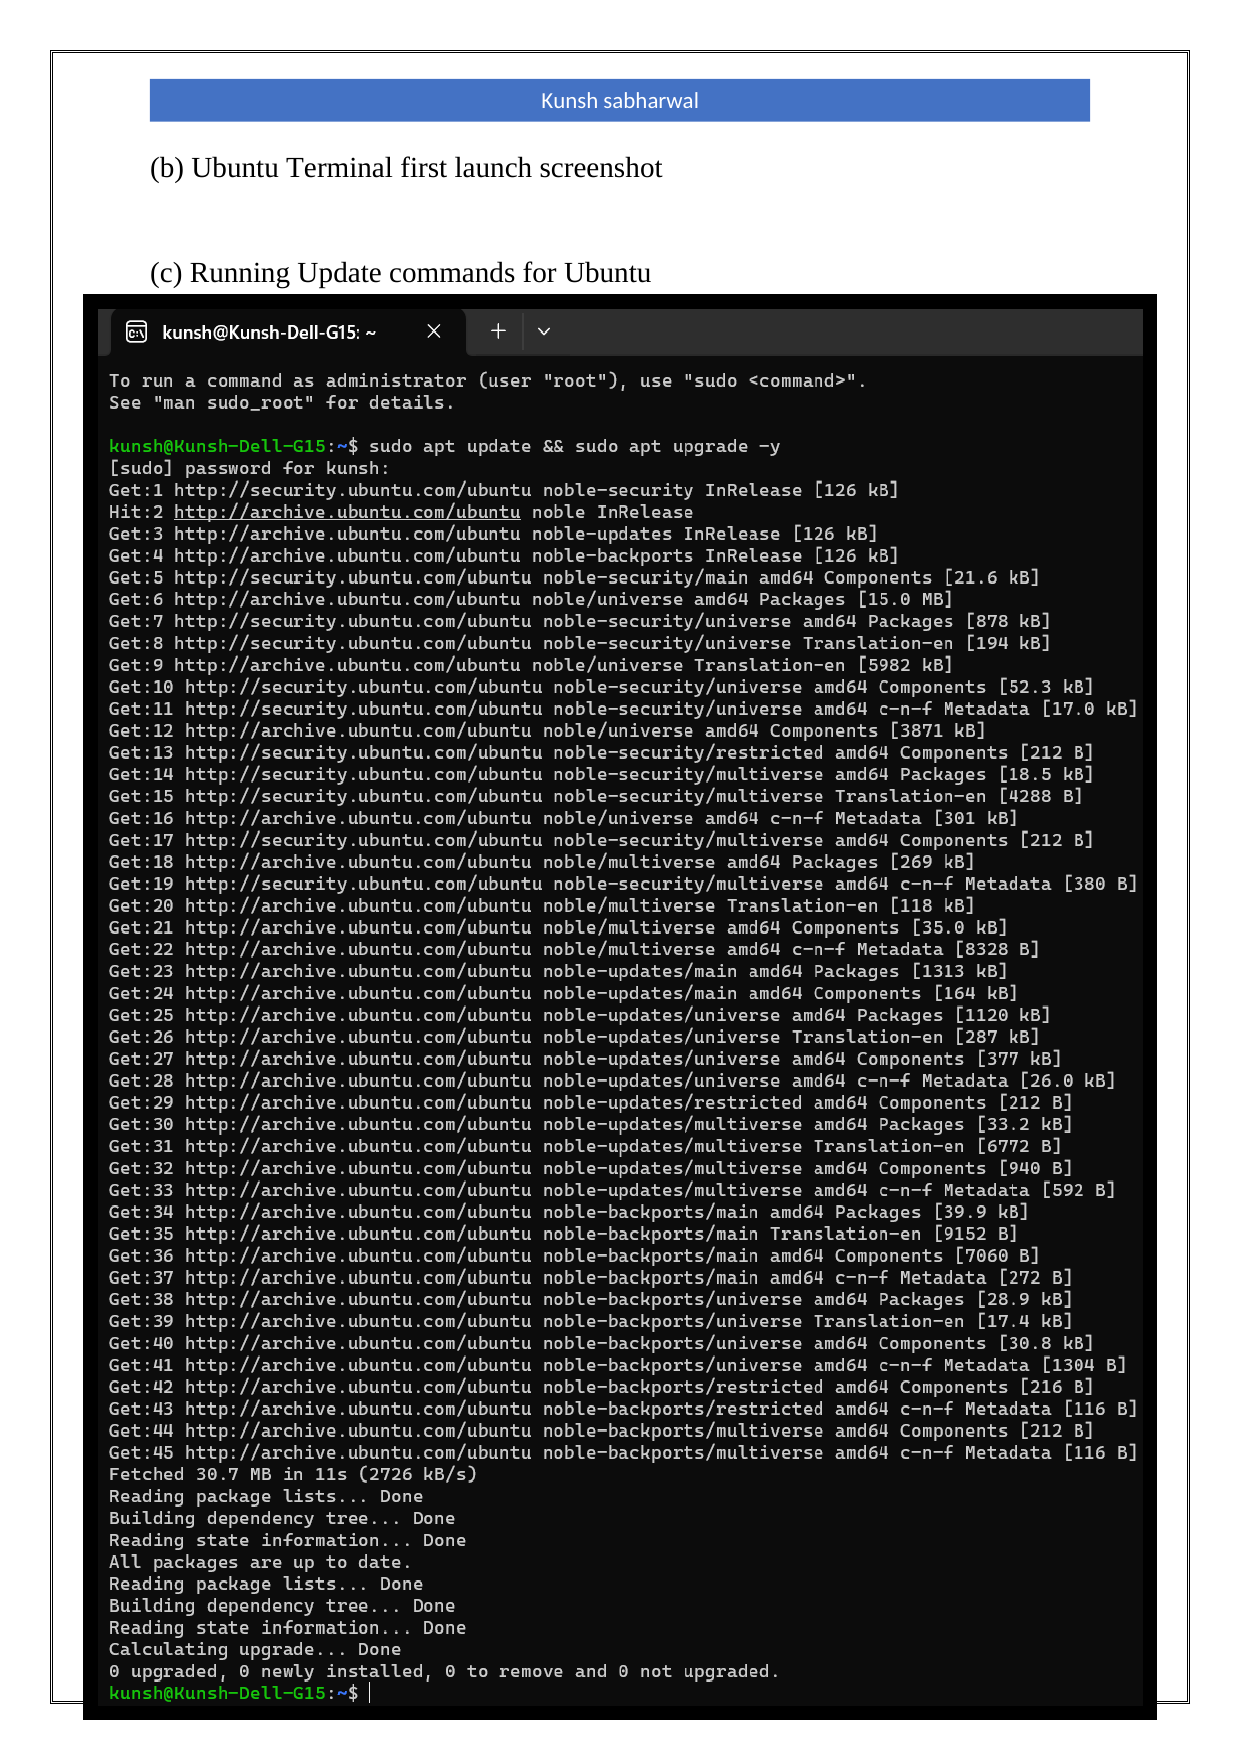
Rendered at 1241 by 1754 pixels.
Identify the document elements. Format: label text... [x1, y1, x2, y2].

text (c) Running Update commands for Ubuntu [150, 256, 1090, 289]
picture [98, 309, 1143, 1706]
text (b) Ubuntu Terminal first launch screenshot [150, 150, 1090, 183]
